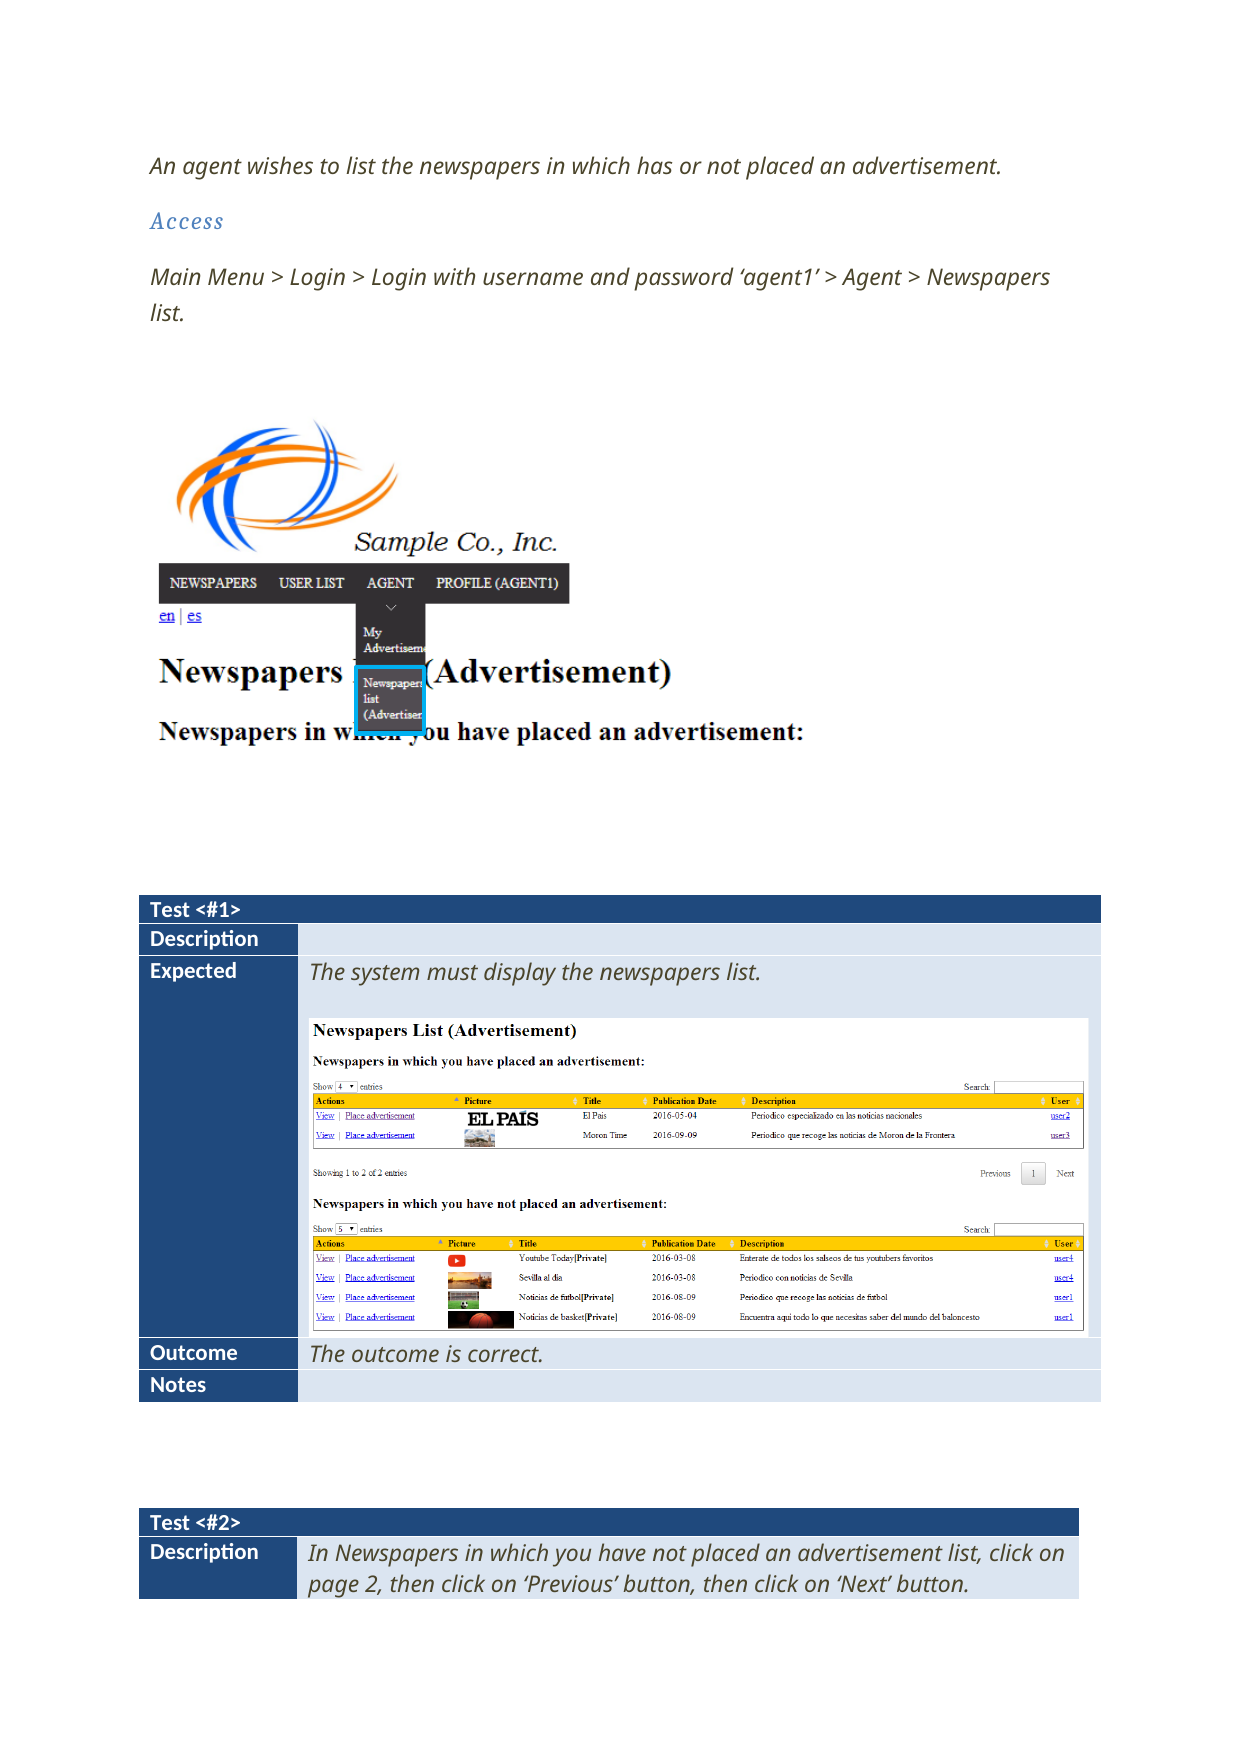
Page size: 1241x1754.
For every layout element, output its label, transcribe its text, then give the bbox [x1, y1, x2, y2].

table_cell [297, 1537, 1079, 1599]
table_header Test <#1> [139, 895, 1101, 923]
table_cell Description [139, 924, 298, 955]
table_cell [298, 1370, 1101, 1402]
text An agent wishes to list the newspapers in which has or not placed an advertisement. [150, 150, 1090, 181]
table_cell Expected [139, 956, 298, 1337]
table_cell Notes [139, 1370, 298, 1402]
table_cell Outcome [139, 1338, 298, 1369]
table_cell The outcome is correct. [298, 1338, 1101, 1369]
picture [308, 1018, 1089, 1338]
picture [150, 410, 818, 760]
table_cell The system must display the newspapers list. [298, 956, 1101, 1337]
table_cell [298, 924, 1101, 955]
table_header Test <#2> [139, 1508, 1079, 1536]
table_cell Description [139, 1537, 297, 1599]
text Main Menu > Login > Login with username and password ‘agent1’ > Agent > Newspapers list. [150, 261, 1090, 328]
subtitle Access [150, 207, 1090, 236]
